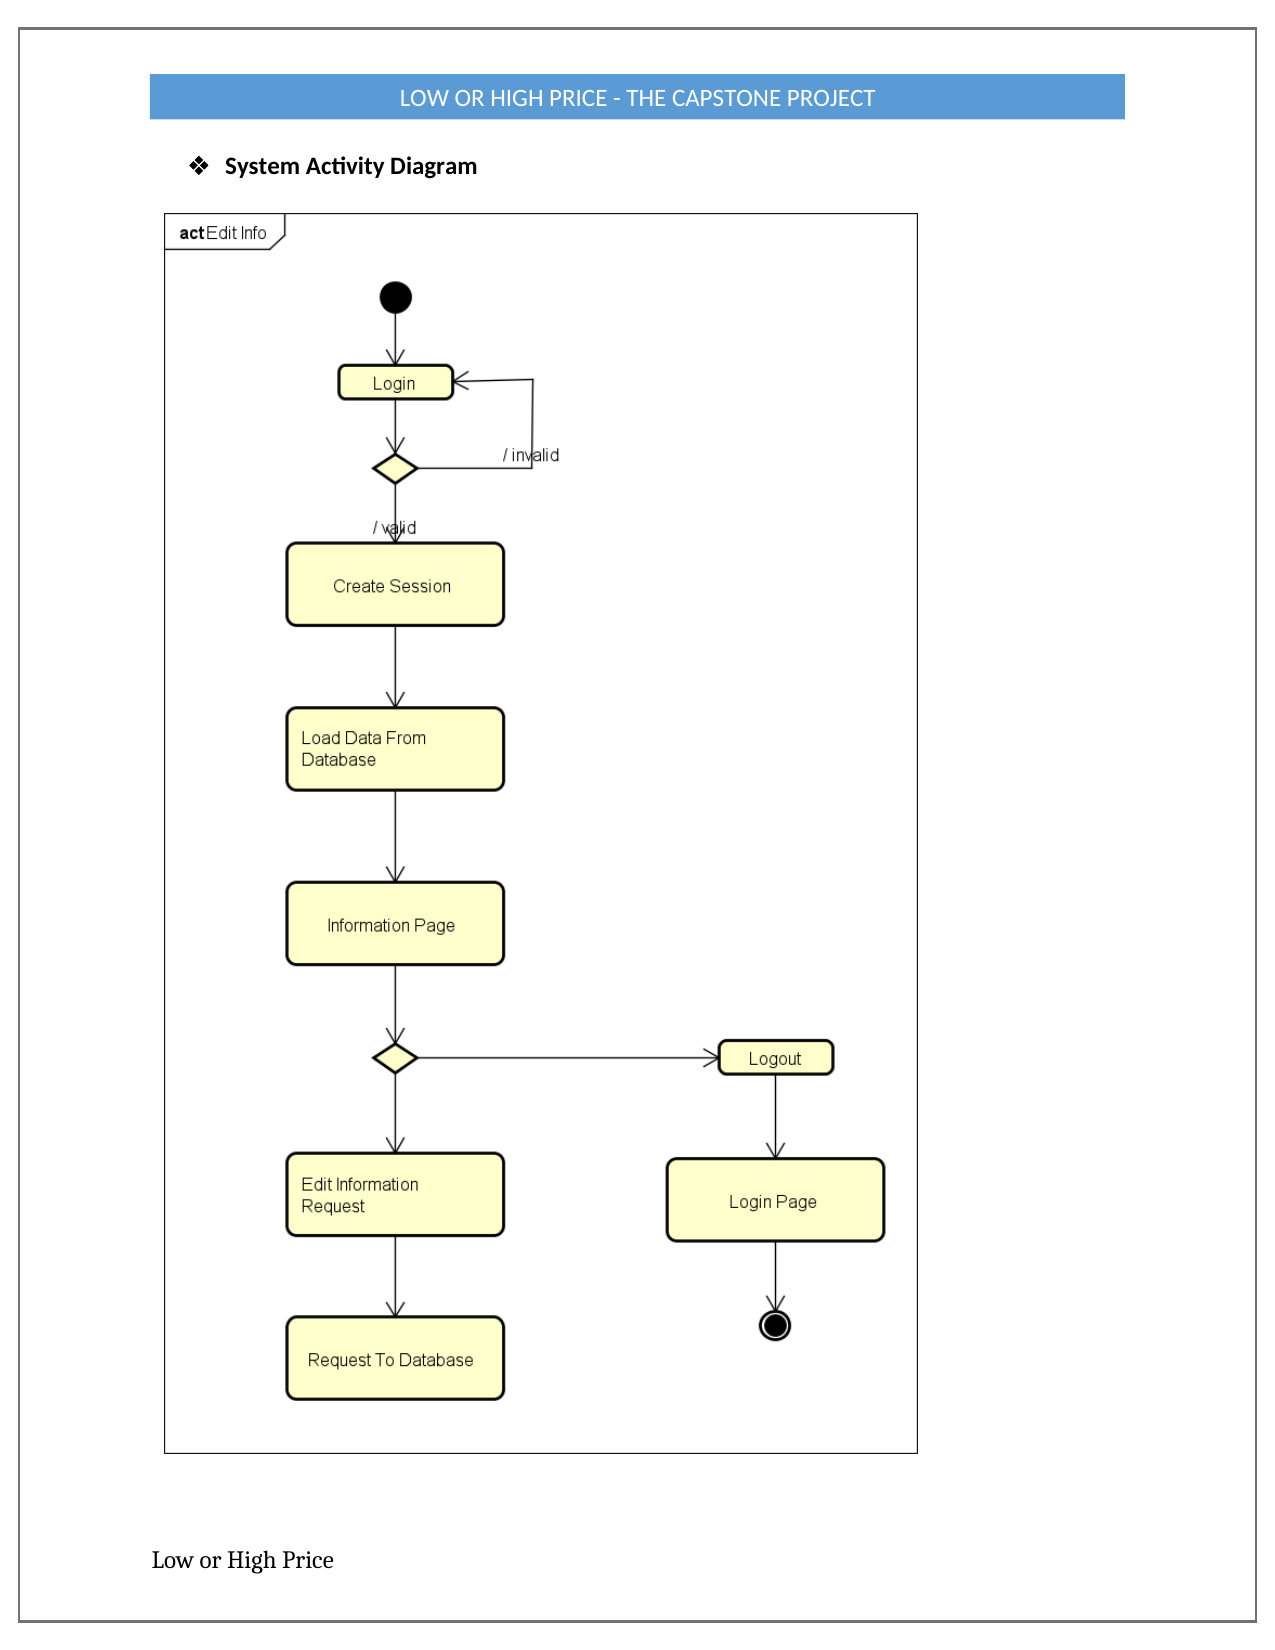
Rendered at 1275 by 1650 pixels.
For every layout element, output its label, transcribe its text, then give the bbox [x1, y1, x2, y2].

picture [150, 199, 931, 1467]
list System Activity Diagram [187, 150, 1125, 181]
